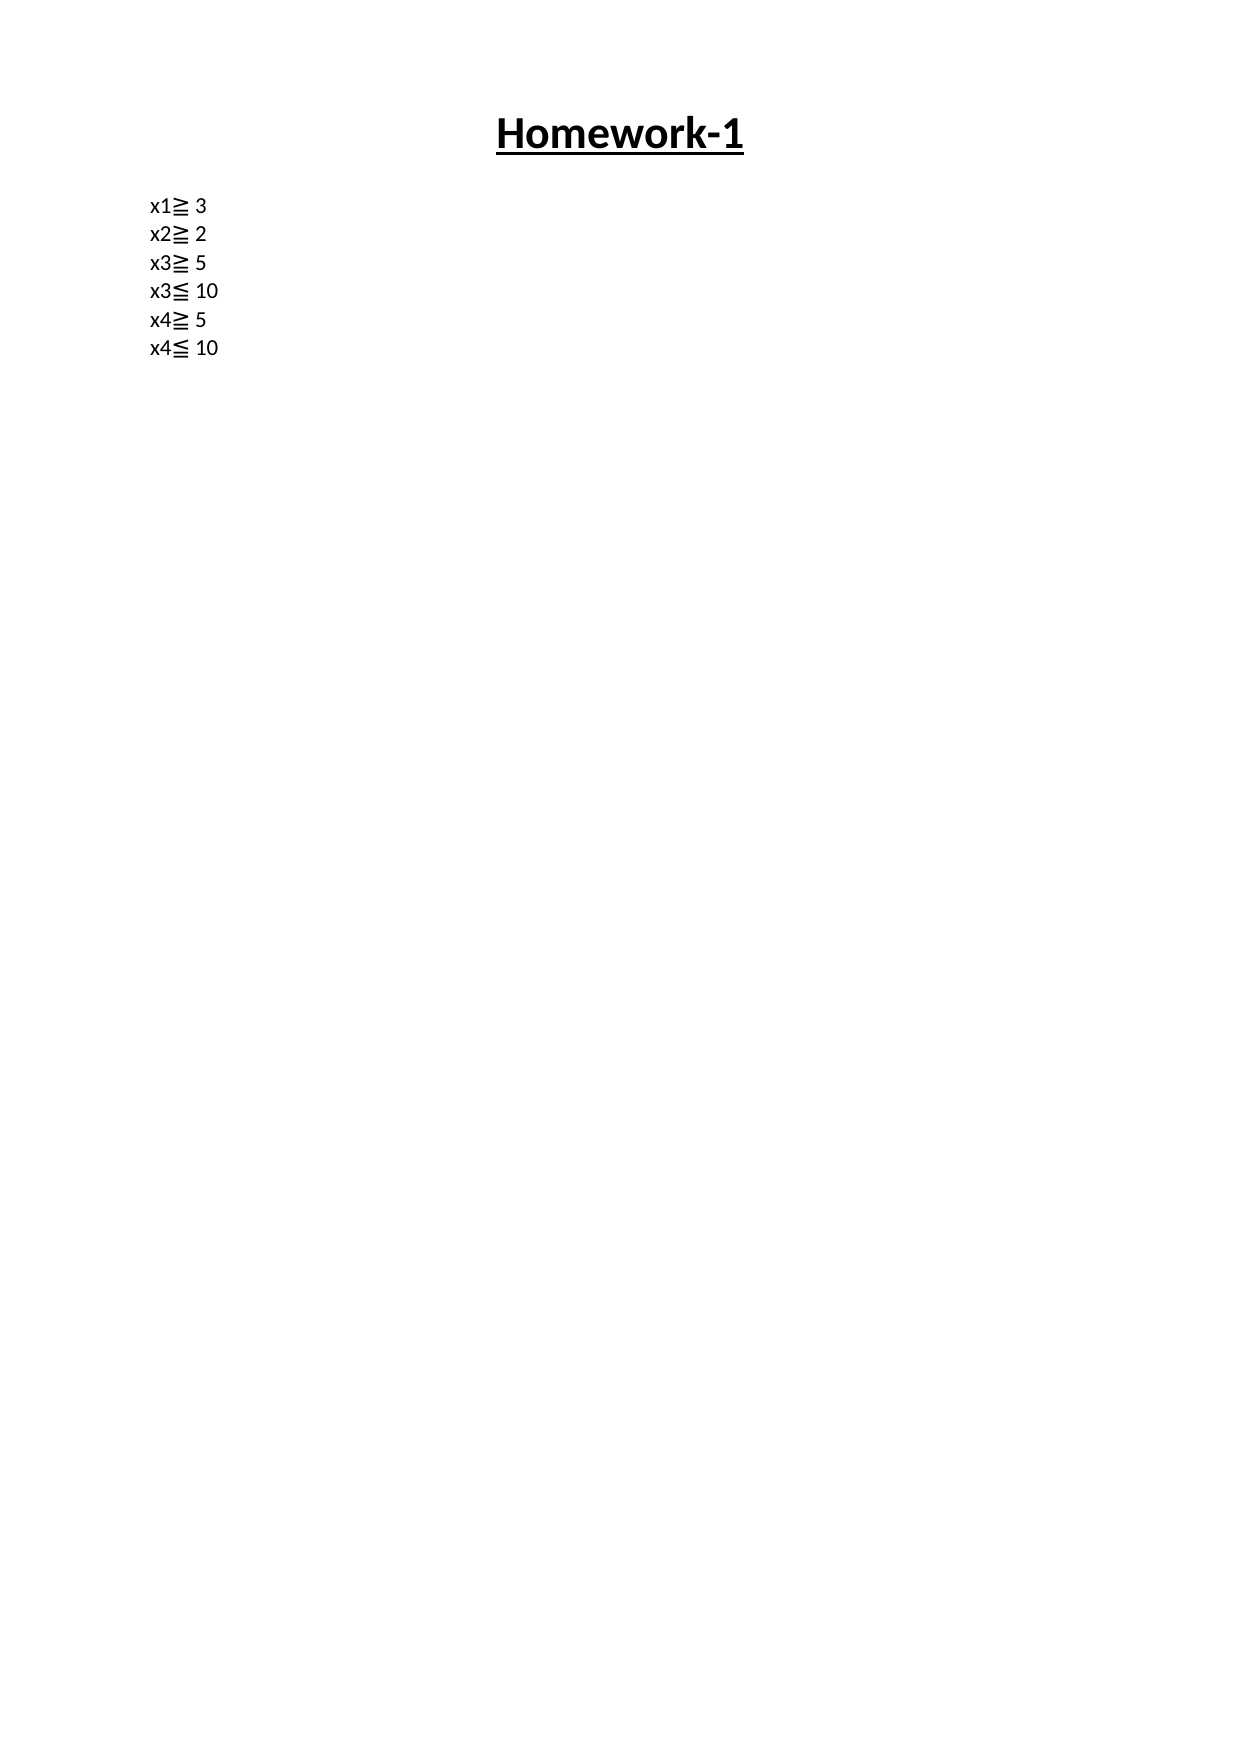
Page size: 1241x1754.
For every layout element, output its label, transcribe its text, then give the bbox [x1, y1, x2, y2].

text x3≧ 5 [150, 248, 1090, 276]
text x2≧ 2 [150, 219, 1090, 248]
text x4≧ 5 [150, 304, 1090, 333]
text x3≦ 10 [150, 276, 1090, 304]
text x4≦ 10 [150, 333, 1090, 361]
text x1≧ 3 [150, 191, 1090, 219]
